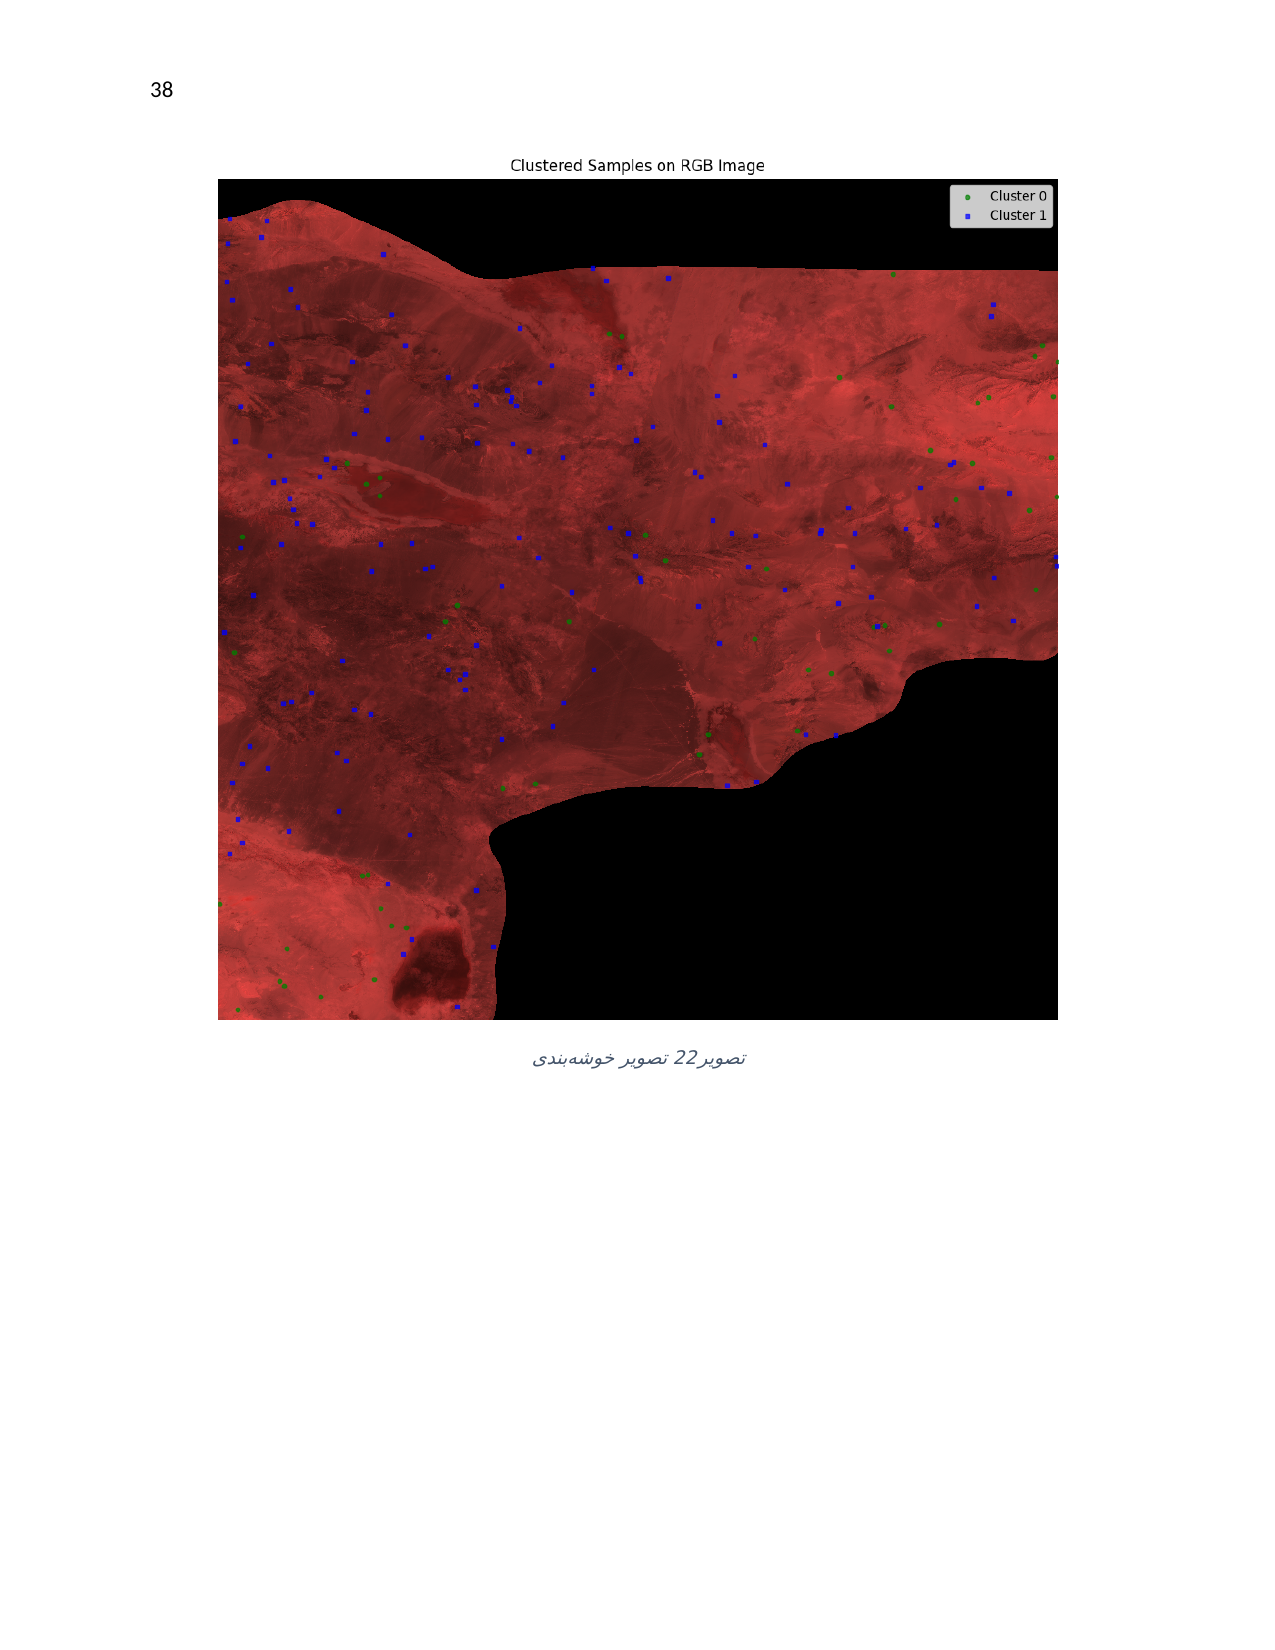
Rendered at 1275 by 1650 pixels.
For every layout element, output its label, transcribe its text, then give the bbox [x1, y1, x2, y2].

text تصویر22 تصویر خوشه‌بندی [150, 1047, 1125, 1069]
picture [209, 150, 1066, 1029]
